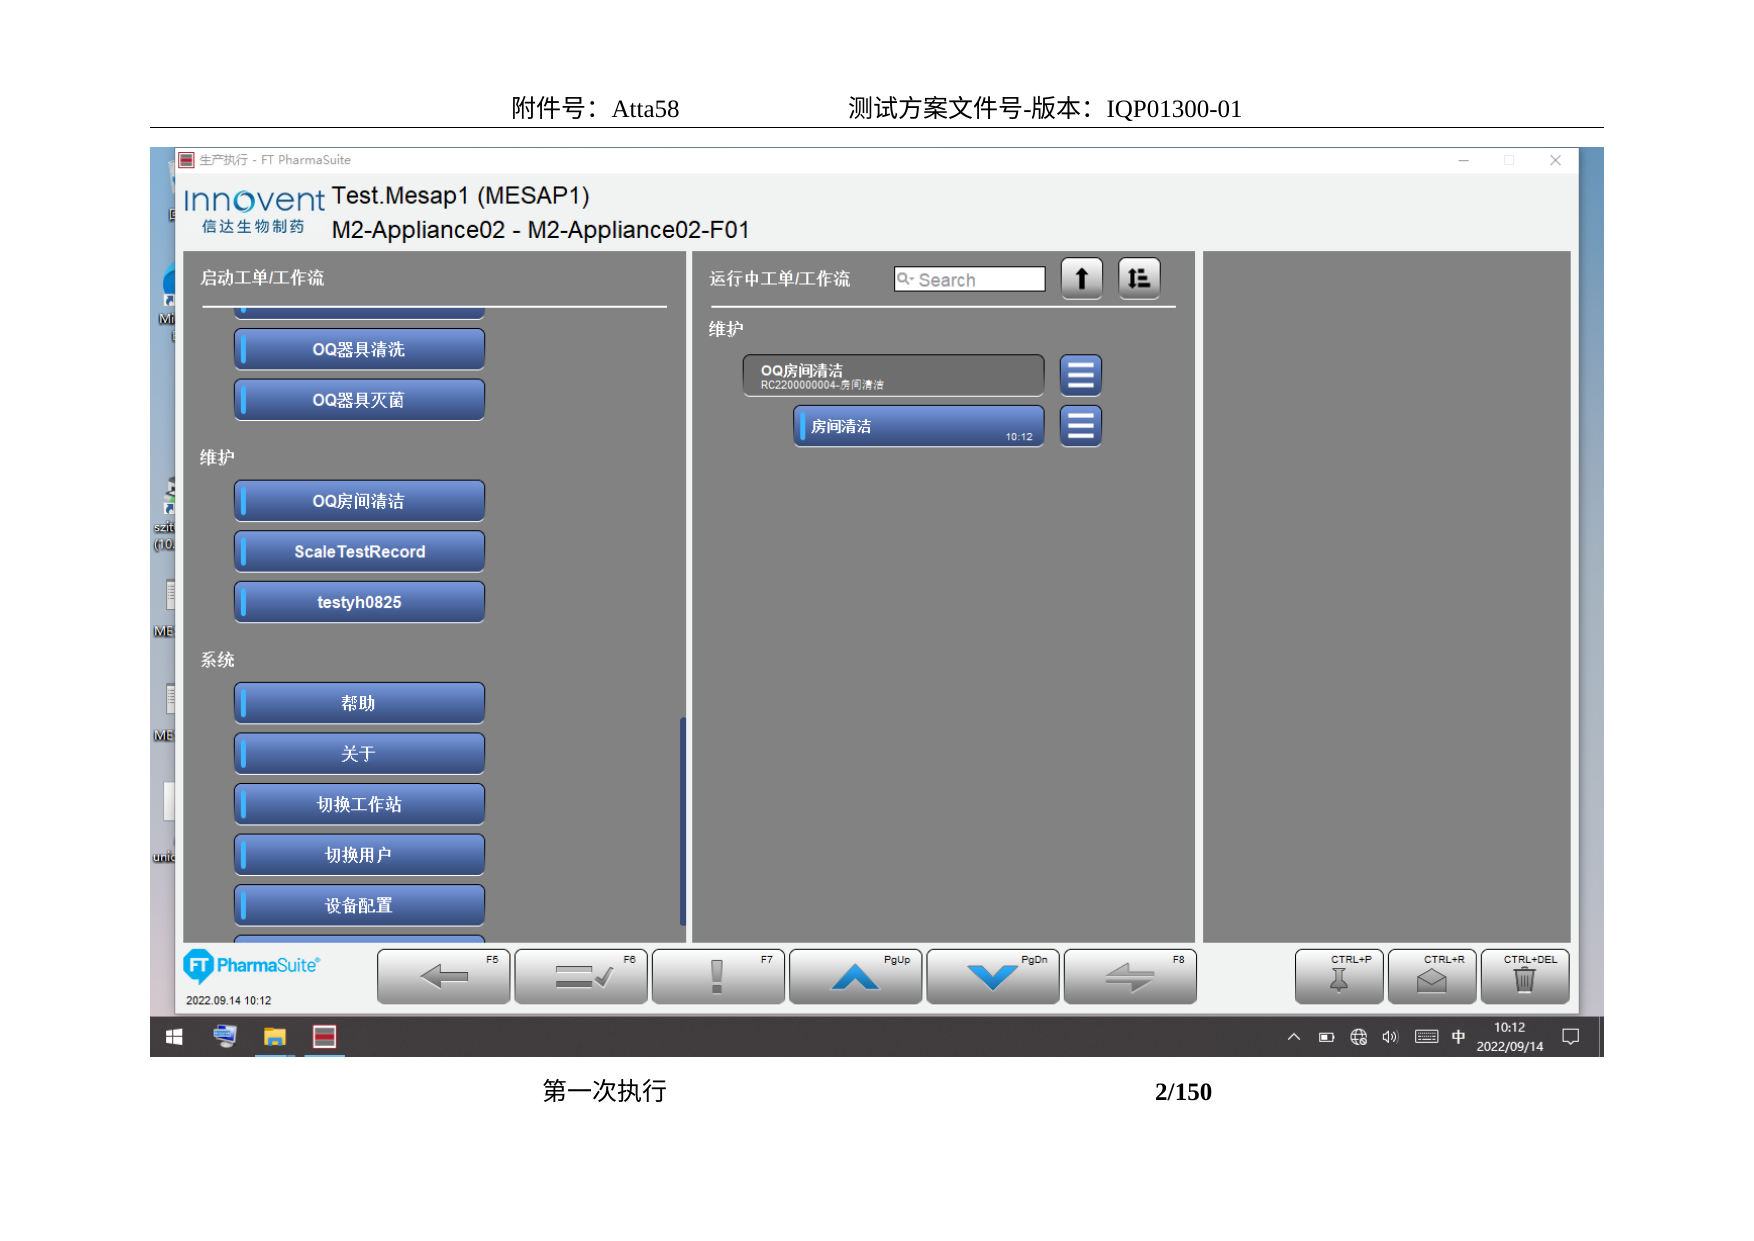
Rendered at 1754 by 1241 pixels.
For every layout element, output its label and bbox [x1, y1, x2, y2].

picture [150, 147, 1604, 1057]
